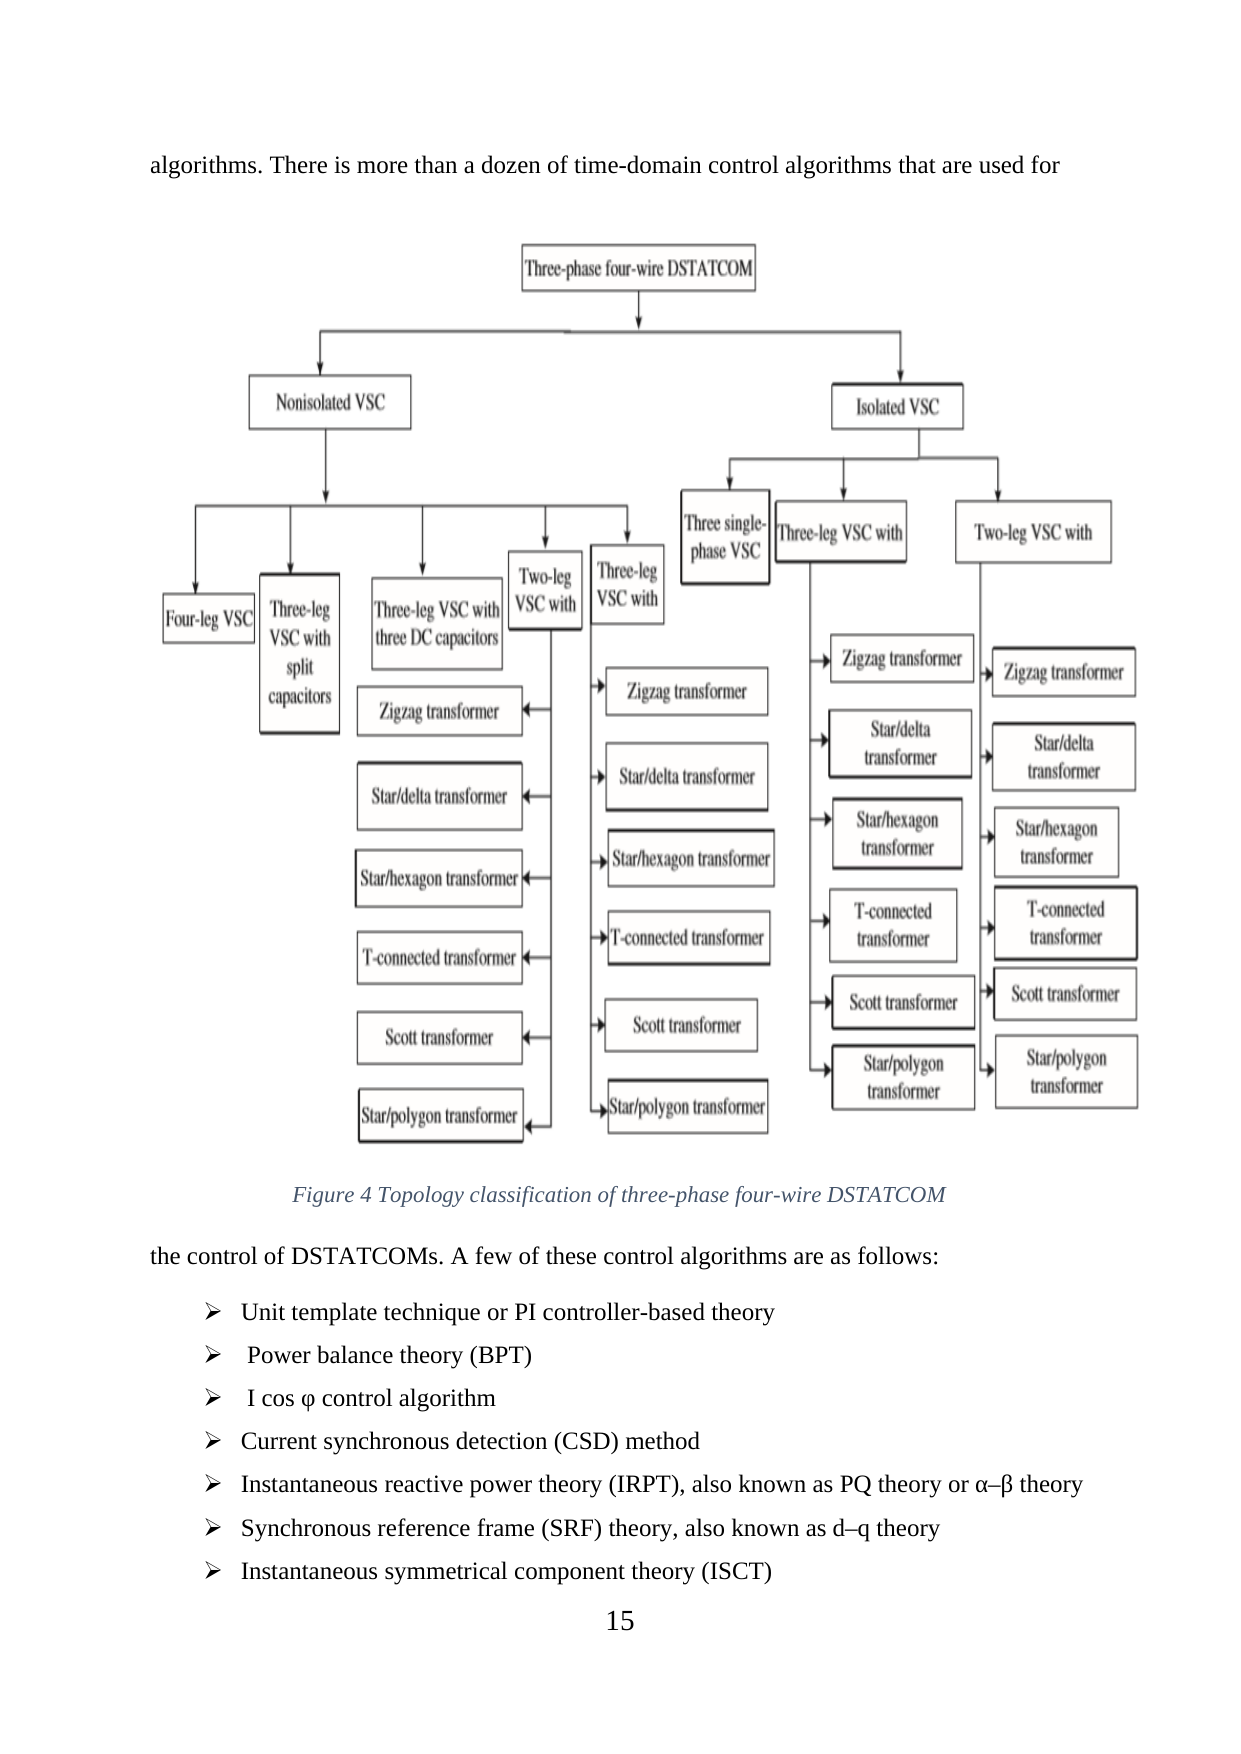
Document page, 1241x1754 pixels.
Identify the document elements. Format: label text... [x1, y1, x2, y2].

text the control of DSTATCOMs. A few of these control algorithms are as follows: [150, 1241, 1090, 1270]
list Current synchronous detection (CSD) method [203, 1426, 1090, 1455]
list Instantaneous reactive power theory (IRPT), also known as PQ theory or α–β theory [203, 1469, 1090, 1498]
picture [150, 222, 1144, 1152]
list Instantaneous symmetrical component theory (ISCT) [203, 1556, 1090, 1584]
list Synchronous reference frame (SRF) theory, also known as d–q theory [203, 1513, 1090, 1541]
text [150, 150, 1090, 179]
list I cos φ control algorithm [203, 1383, 1090, 1412]
list Unit template technique or PI controller-based theory [203, 1297, 1090, 1326]
text Figure 4 Topology classification of three-phase four-wire DSTATCOM [150, 1181, 1090, 1207]
list Power balance theory (BPT) [203, 1340, 1090, 1369]
